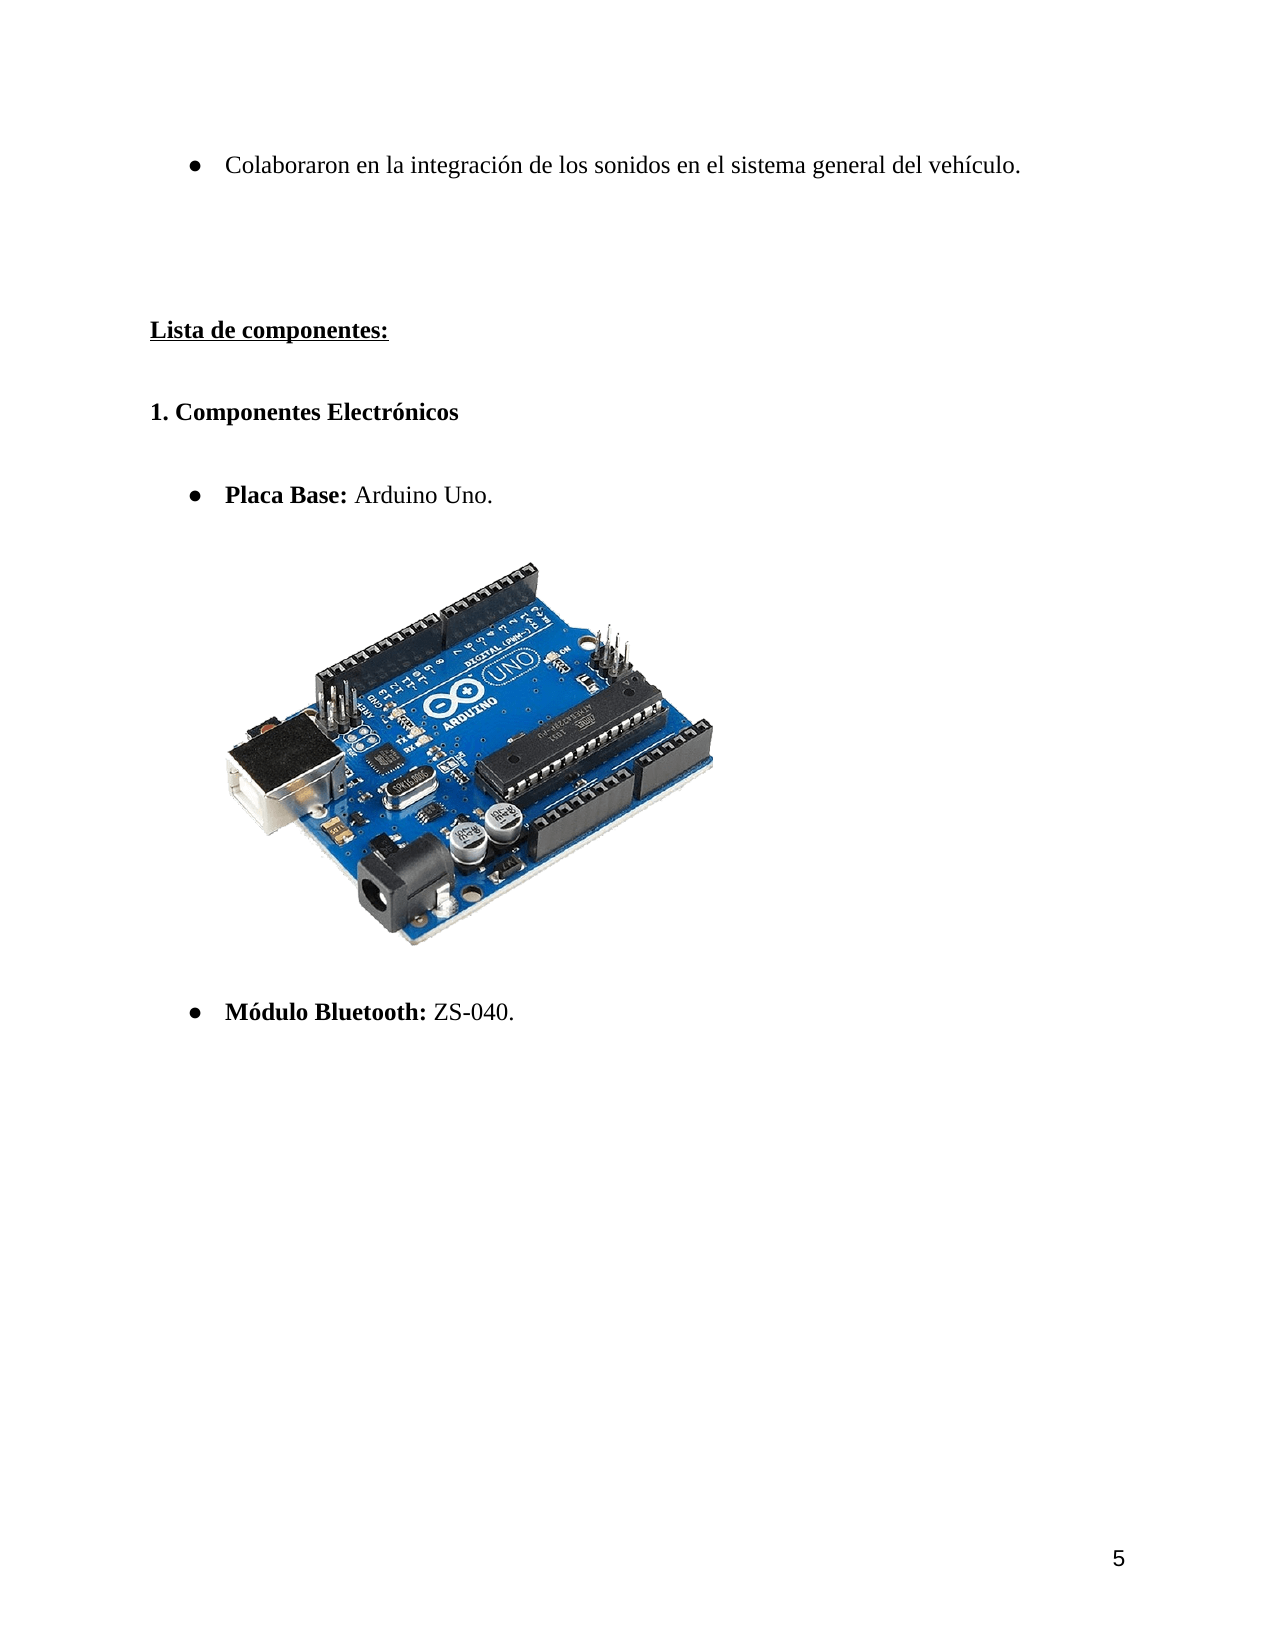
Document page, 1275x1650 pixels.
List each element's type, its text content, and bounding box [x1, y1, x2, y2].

list Placa Base: Arduino Uno. [187, 480, 1125, 509]
list Módulo Bluetooth: ZS-040. [187, 997, 1125, 1026]
list Colaboraron en la integración de los sonidos en el sistema general del vehículo. [187, 150, 1125, 179]
subtitle 1. Componentes Electrónicos [150, 397, 1125, 426]
text Lista de componentes: [150, 315, 1125, 344]
picture [225, 562, 713, 946]
